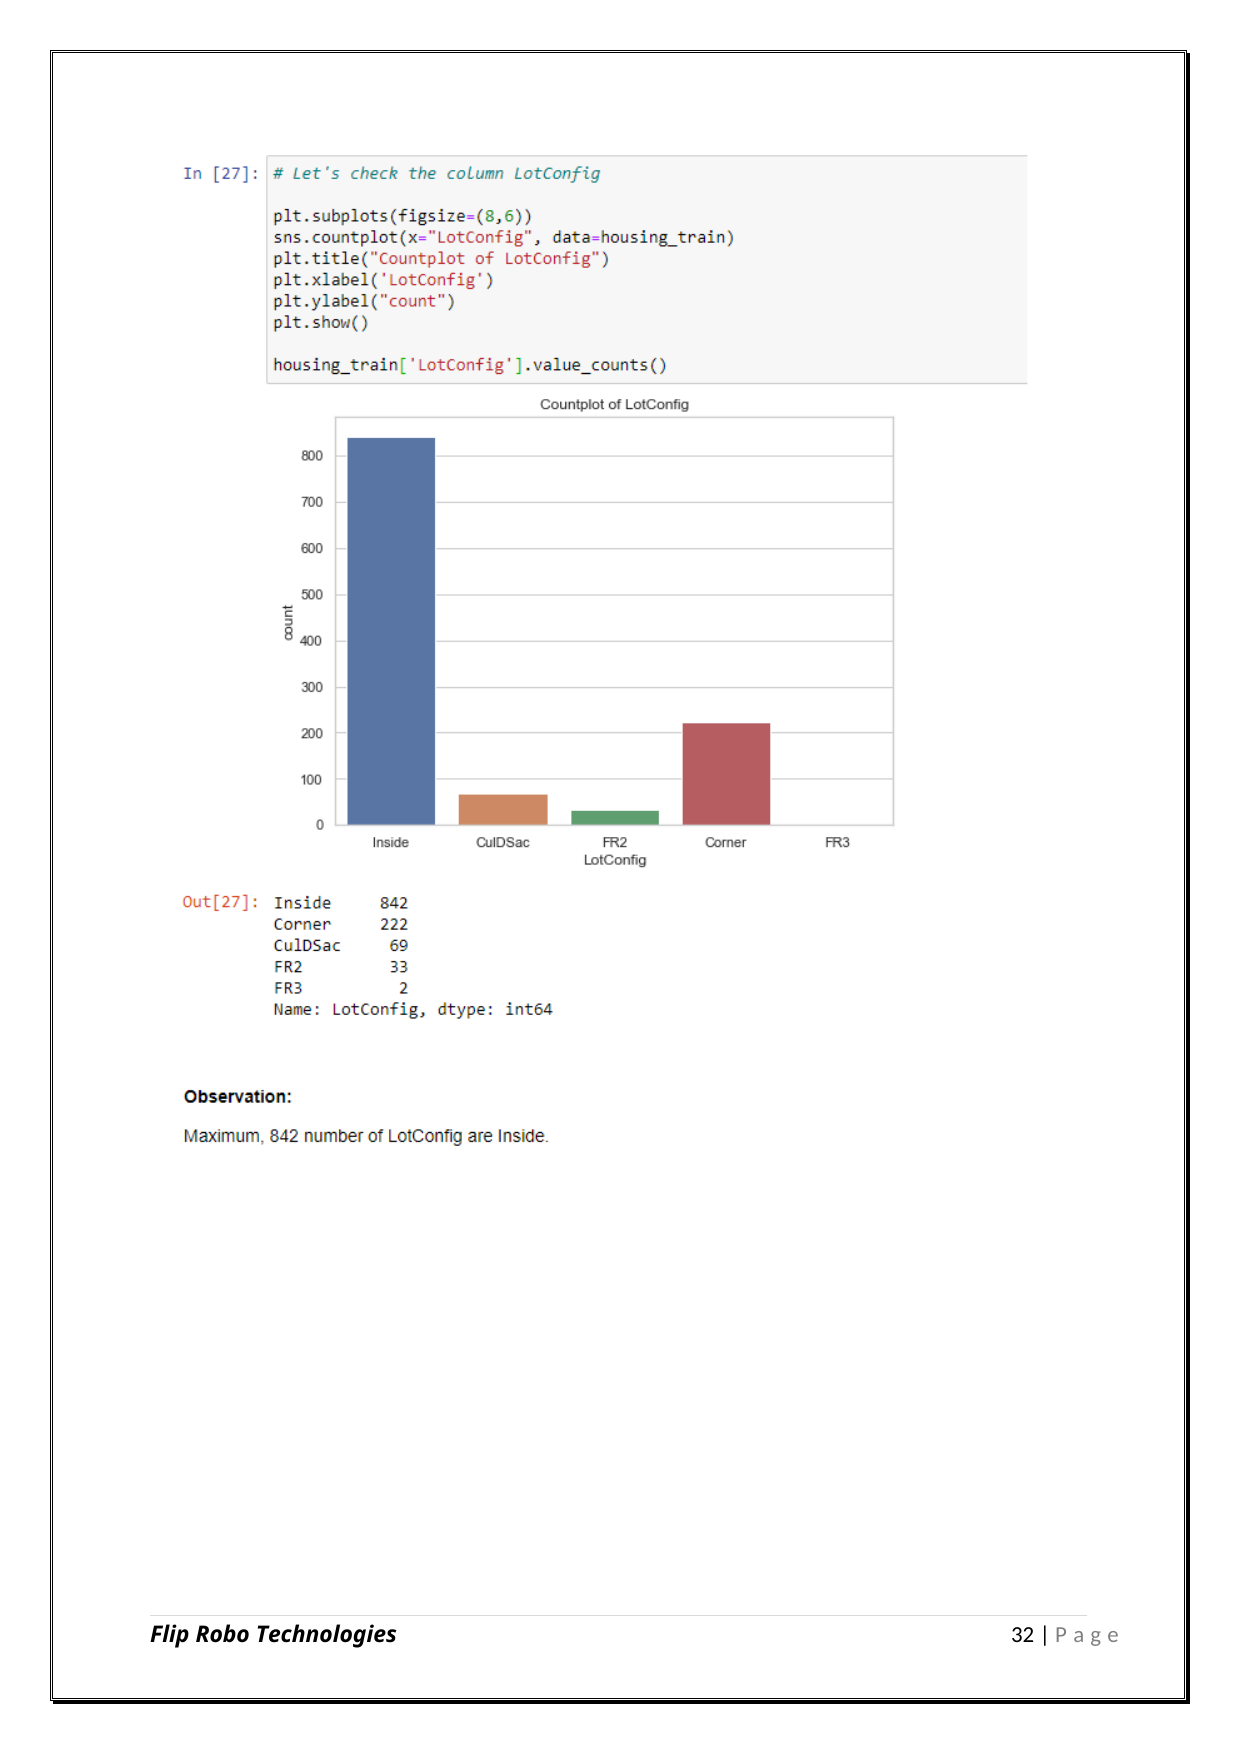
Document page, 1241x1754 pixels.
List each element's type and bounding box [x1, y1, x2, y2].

picture [150, 1075, 575, 1170]
picture [150, 150, 1028, 1045]
